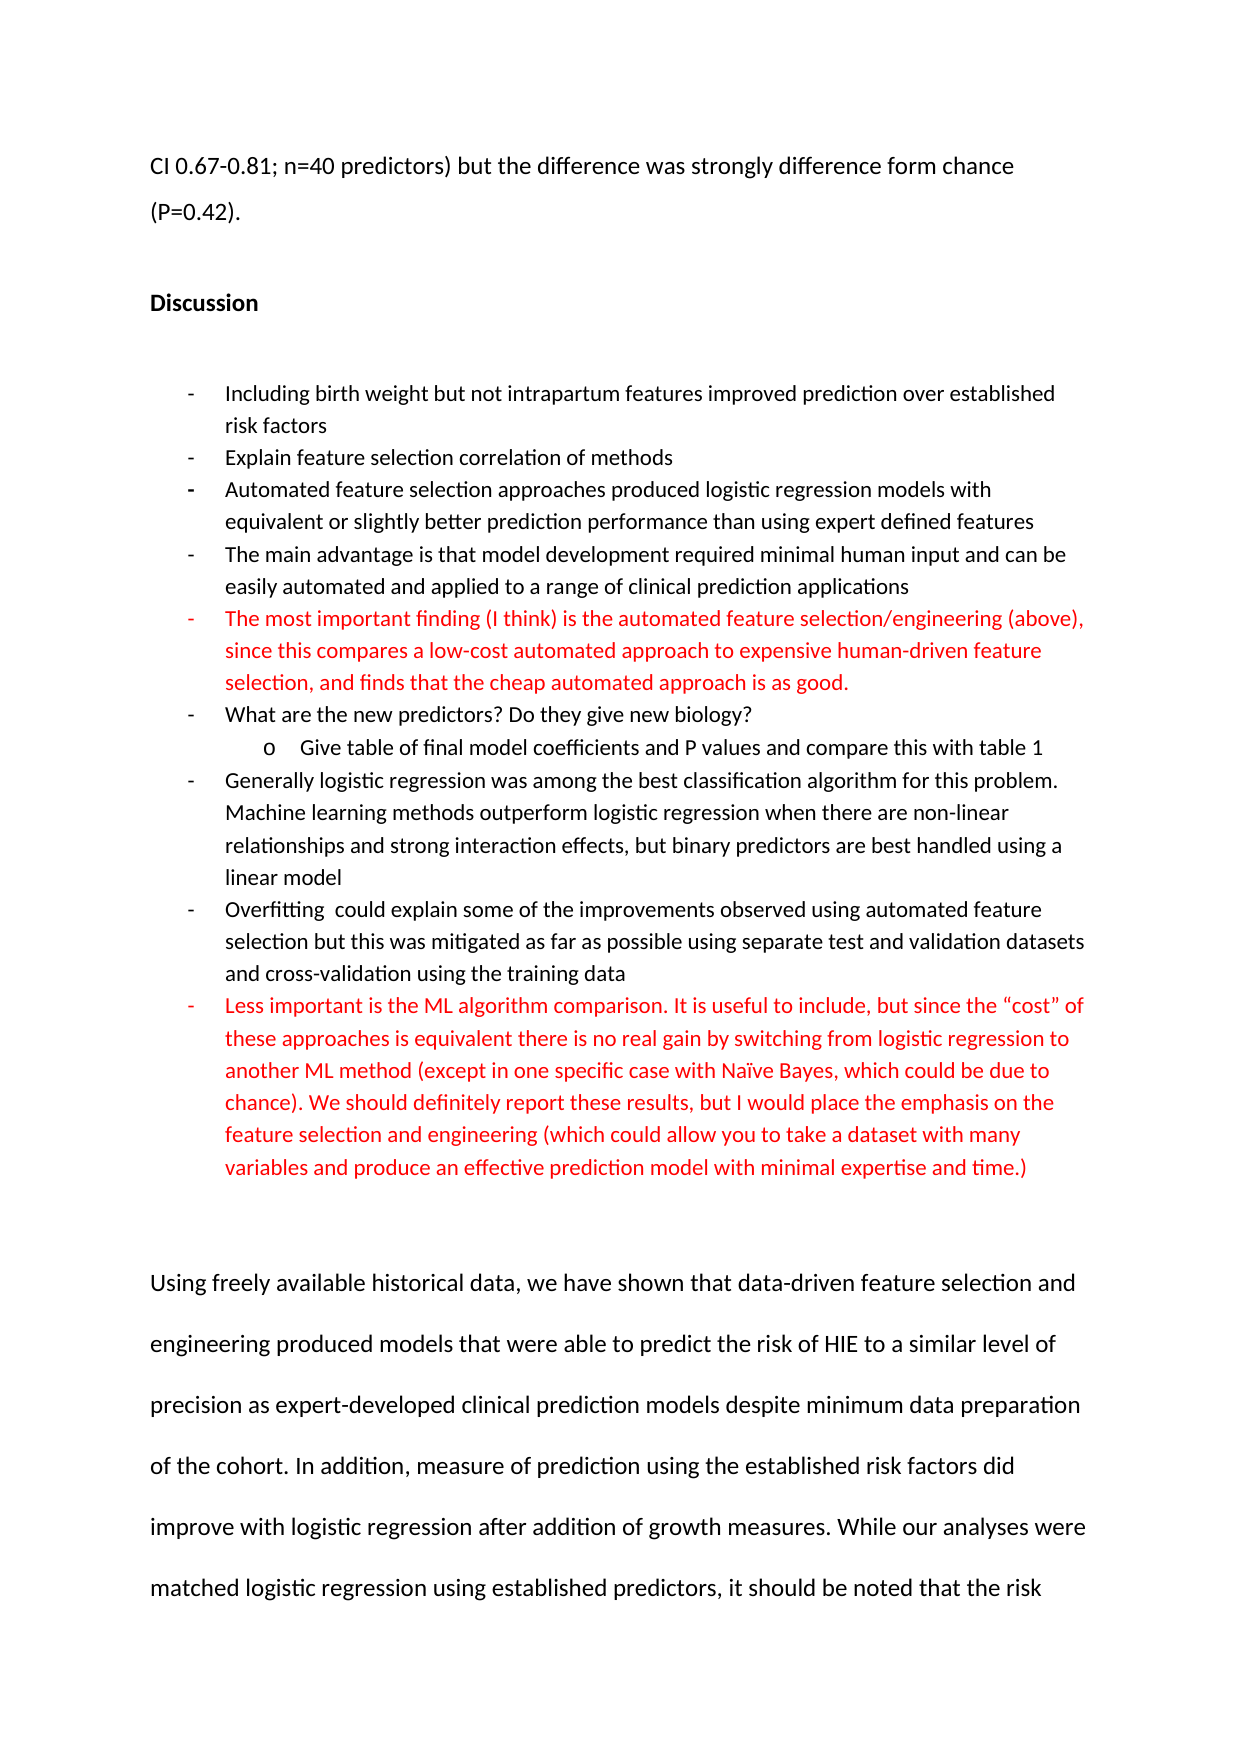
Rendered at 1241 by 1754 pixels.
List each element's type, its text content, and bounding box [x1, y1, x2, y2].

list Including birth weight but not intrapartum features improved prediction over established risk factors [187, 379, 1090, 439]
list The most important finding (I think) is the automated feature selection/engineering (above), since this compares a low-cost automated approach to expensive human-driven feature selection, and finds that the cheap automated approach is as good. [187, 604, 1090, 696]
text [150, 1267, 1090, 1602]
list Explain feature selection correlation of methods [187, 443, 1090, 471]
list Less important is the ML algorithm comparison. It is useful to include, but since the “cost” of these approaches is equivalent there is no real gain by switching from logistic regression to another ML method (except in one specific case with Naïve Bayes, which could be due to chance). We should definitely report these results, but I would place the emphasis on the feature selection and engineering (which could allow you to take a dataset with many variables and produce an effective prediction model with minimal expertise and time.) [187, 992, 1090, 1181]
list What are the new predictors? Do they give new biology? [187, 701, 1090, 729]
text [150, 150, 1090, 226]
text Discussion [150, 287, 1090, 318]
list Give table of final model coefficients and P values and compare this with table 1 [262, 733, 1090, 762]
list The main advantage is that model development required minimal human input and can be easily automated and applied to a range of clinical prediction applications [187, 540, 1090, 600]
list Overfitting could explain some of the improvements observed using automated feature selection but this was mitigated as far as possible using separate test and validation datasets and cross-validation using the training data [187, 895, 1090, 987]
list Generally logistic regression was among the best classification algorithm for this problem. Machine learning methods outperform logistic regression when there are non-linear relationships and strong interaction effects, but binary predictors are best handled using a linear model [187, 766, 1090, 891]
list Automated feature selection approaches produced logistic regression models with equivalent or slightly better prediction performance than using expert defined features [187, 475, 1090, 536]
